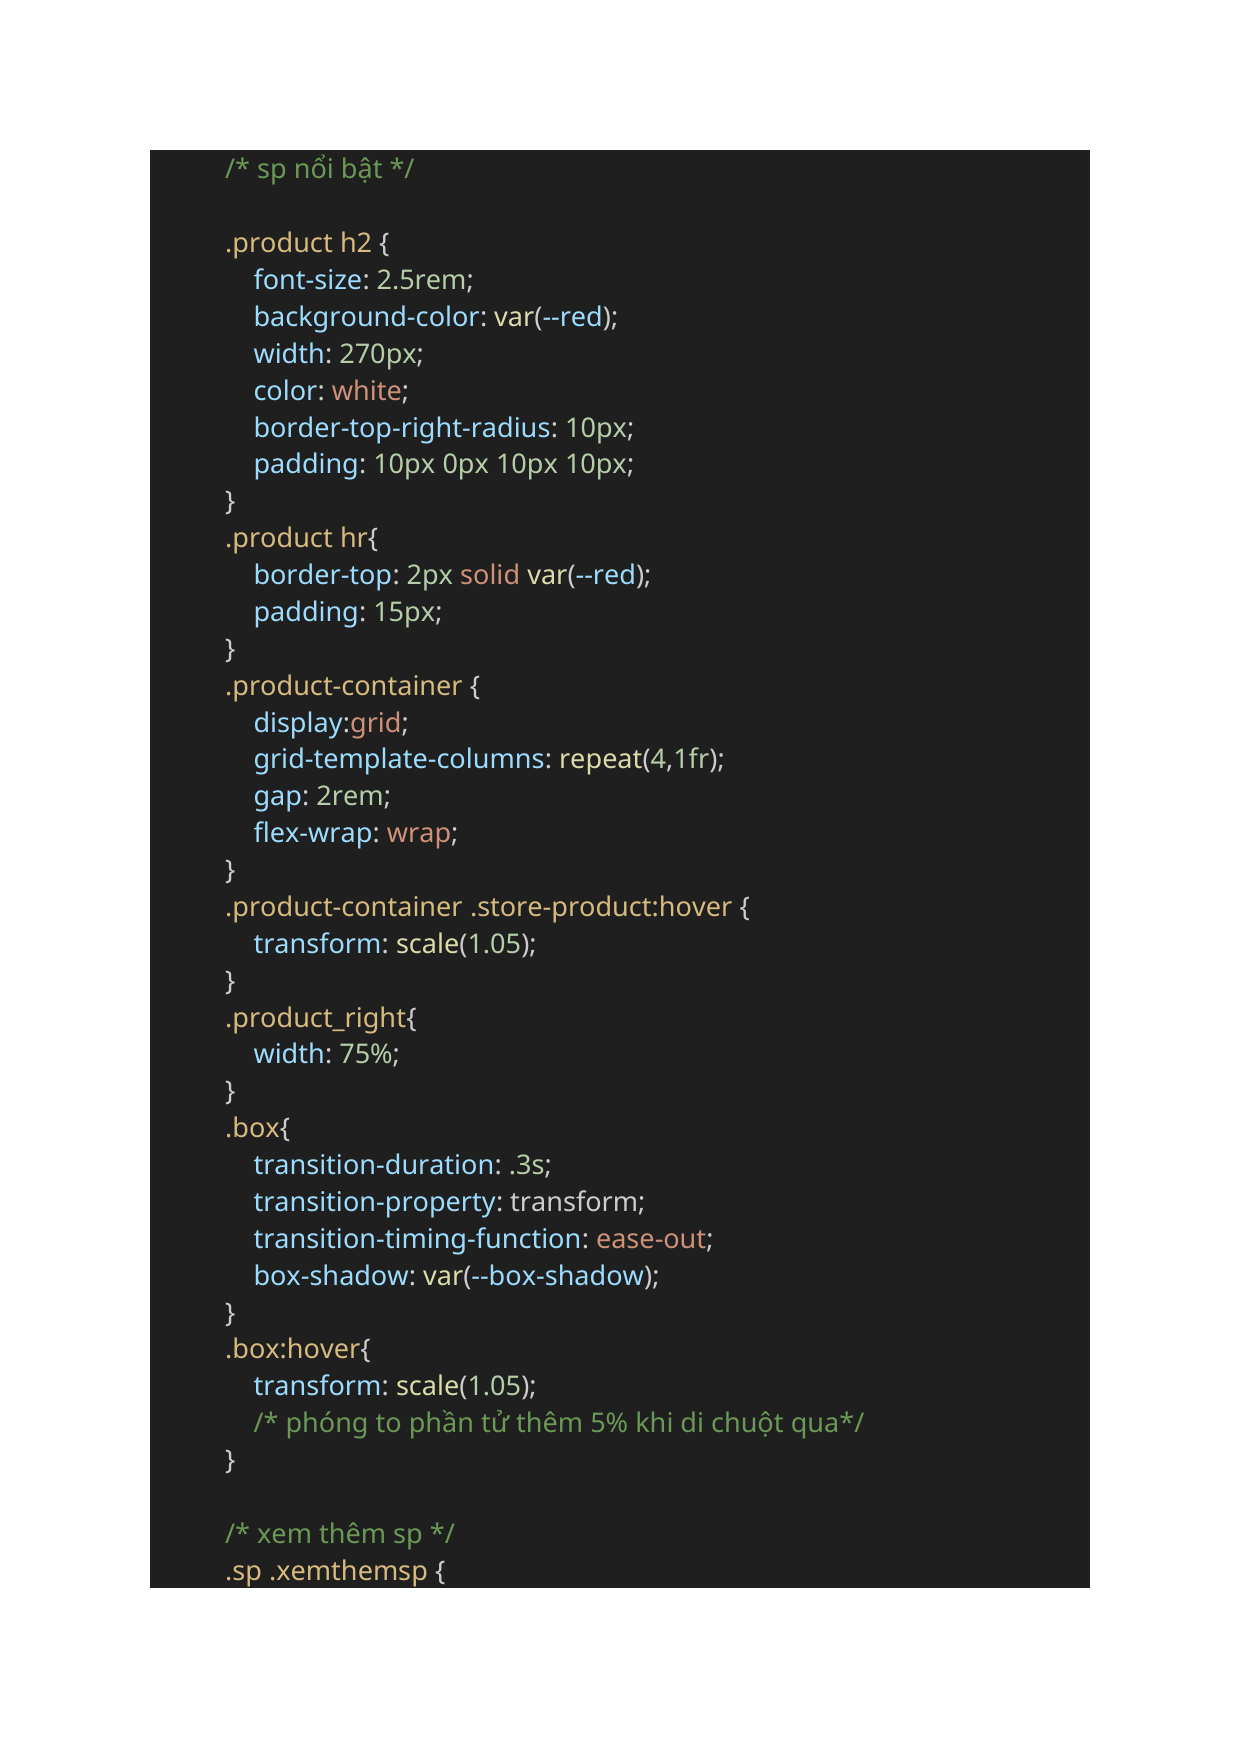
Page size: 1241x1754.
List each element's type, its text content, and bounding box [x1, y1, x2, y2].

text width: 75%; [150, 1035, 1090, 1072]
text } [150, 1293, 1090, 1330]
text } [150, 482, 1090, 519]
text padding: 15px; [150, 592, 1090, 629]
text grid-template-columns: repeat(4,1fr); [150, 740, 1090, 777]
text transform: scale(1.05); [150, 924, 1090, 961]
text .product_right{ [150, 998, 1090, 1035]
text transition-property: transform; [150, 1182, 1090, 1219]
text border-top-right-radius: 10px; [150, 408, 1090, 445]
text transition-timing-function: ease-out; [150, 1219, 1090, 1256]
text box-shadow: var(--box-shadow); [150, 1256, 1090, 1293]
text border-top: 2px solid var(--red); [150, 556, 1090, 592]
text .box:hover{ [150, 1330, 1090, 1367]
text background-color: var(--red); [150, 297, 1090, 334]
text } [150, 851, 1090, 887]
text gap: 2rem; [150, 777, 1090, 814]
text .product hr{ [150, 519, 1090, 556]
text transition-duration: .3s; [150, 1146, 1090, 1182]
text /* xem thêm sp */ [150, 1514, 1090, 1551]
text flex-wrap: wrap; [150, 814, 1090, 851]
text .product h2 { [150, 224, 1090, 261]
text /* sp nổi bật */ [150, 150, 1090, 187]
text .product-container { [150, 666, 1090, 703]
text .sp .xemthemsp { [150, 1551, 1090, 1588]
text .product-container .store-product:hover { [150, 887, 1090, 924]
text color: white; [150, 371, 1090, 408]
text display:grid; [150, 703, 1090, 740]
text } [150, 1441, 1090, 1477]
text } [150, 1072, 1090, 1109]
text font-size: 2.5rem; [150, 261, 1090, 297]
text width: 270px; [150, 334, 1090, 371]
text .box{ [150, 1109, 1090, 1146]
text } [150, 961, 1090, 998]
text /* phóng to phần tử thêm 5% khi di chuột qua*/ [150, 1404, 1090, 1441]
text transform: scale(1.05); [150, 1367, 1090, 1404]
text } [150, 629, 1090, 666]
text padding: 10px 0px 10px 10px; [150, 445, 1090, 482]
